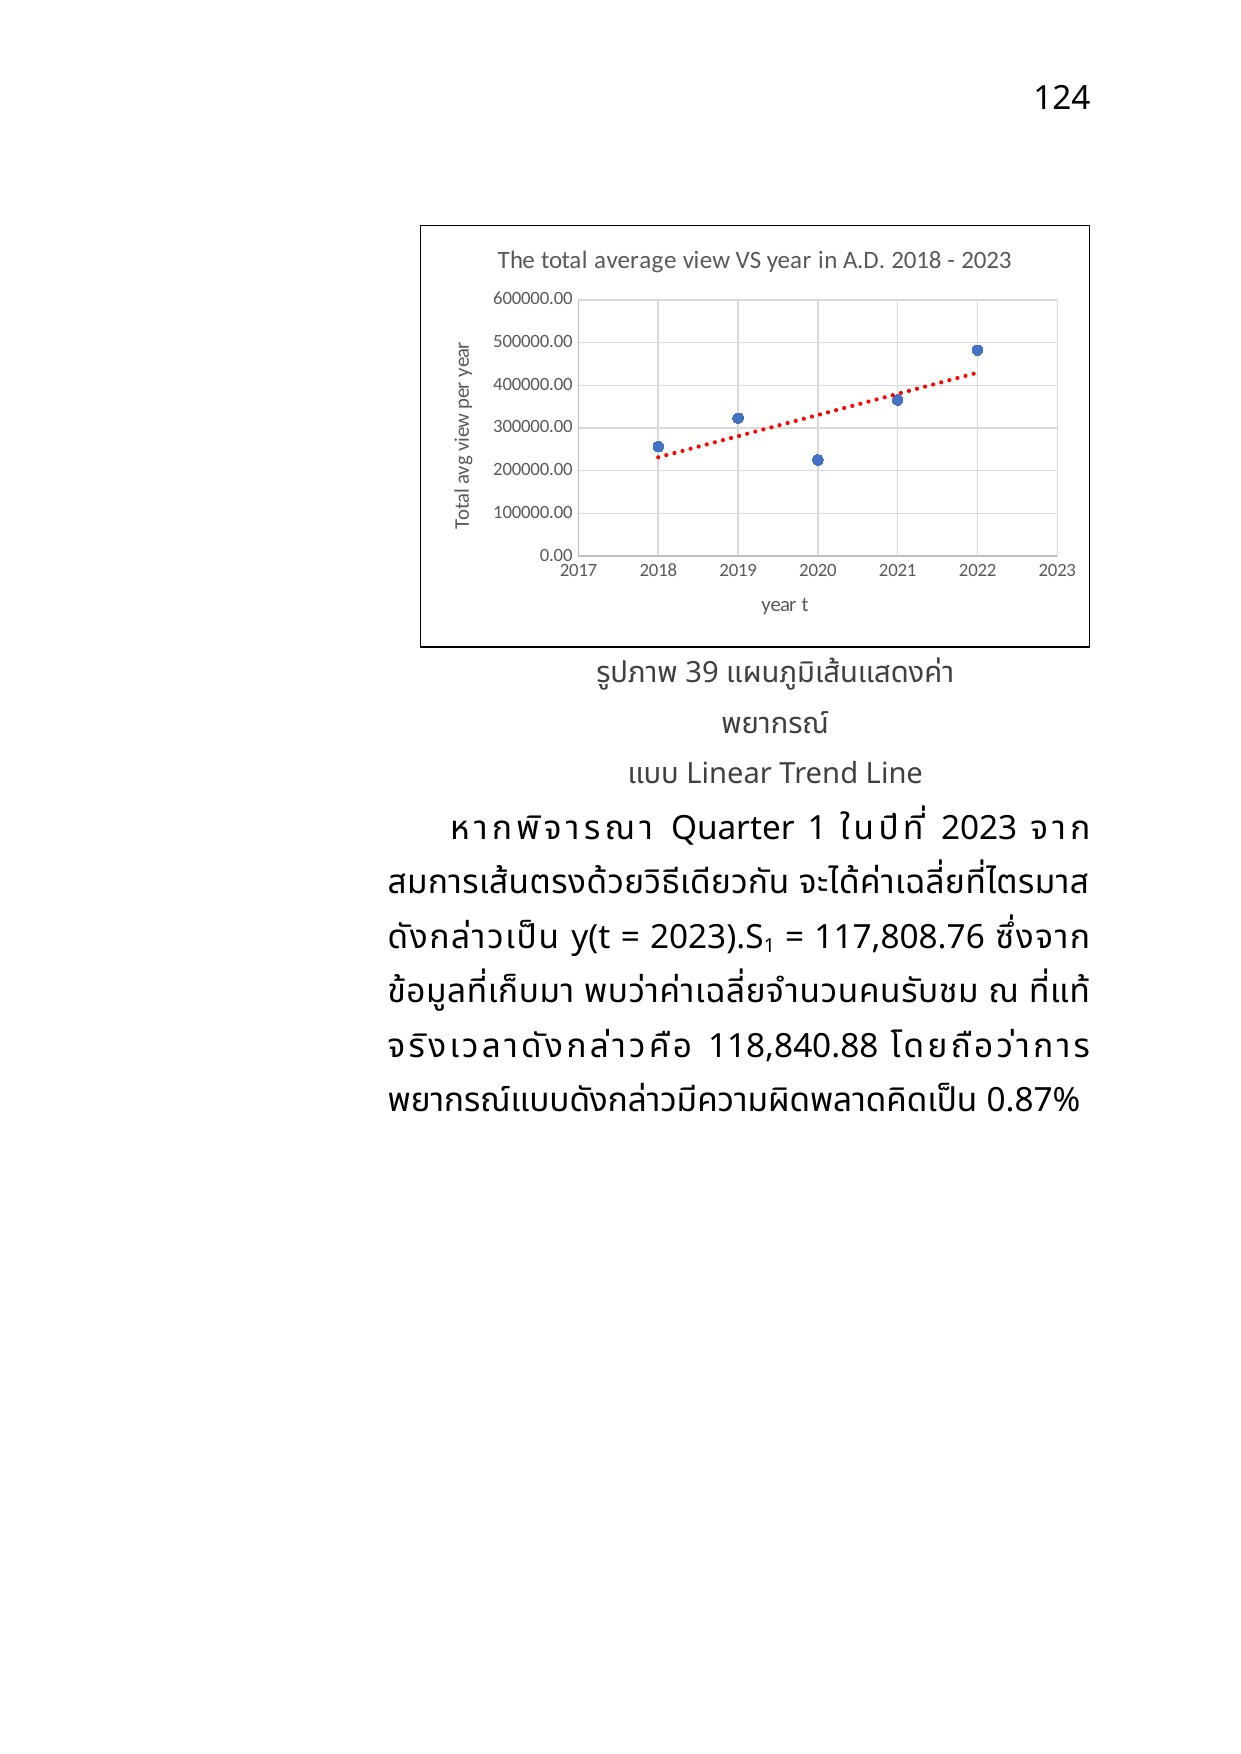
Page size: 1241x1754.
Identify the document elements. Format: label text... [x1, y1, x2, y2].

text รูปภาพ 39 แผนภูมิเส้นแสดงค่าพยากรณ์ แบบ Linear Trend Line [550, 651, 1000, 797]
text หากพิจารณา Quarter 1 ในปีที่ 2023 จากสมการเส้นตรงด้วยวิธีเดียวกัน จะได้ค่าเฉลี่ยที่ไตรมาสดังกล่าวเป็น y(t = 2023).S1 = 117,808.76 ซึ่งจากข้อมูลที่เก็บมา พบว่าค่าเฉลี่ยจำนวนคนรับชม ณ ที่แท้จริงเวลาดังกล่าวคือ 118,840.88 โดยถือว่าการพยากรณ์แบบดังกล่าวมีความผิดพลาดคิดเป็น 0.87% [387, 803, 1090, 1127]
